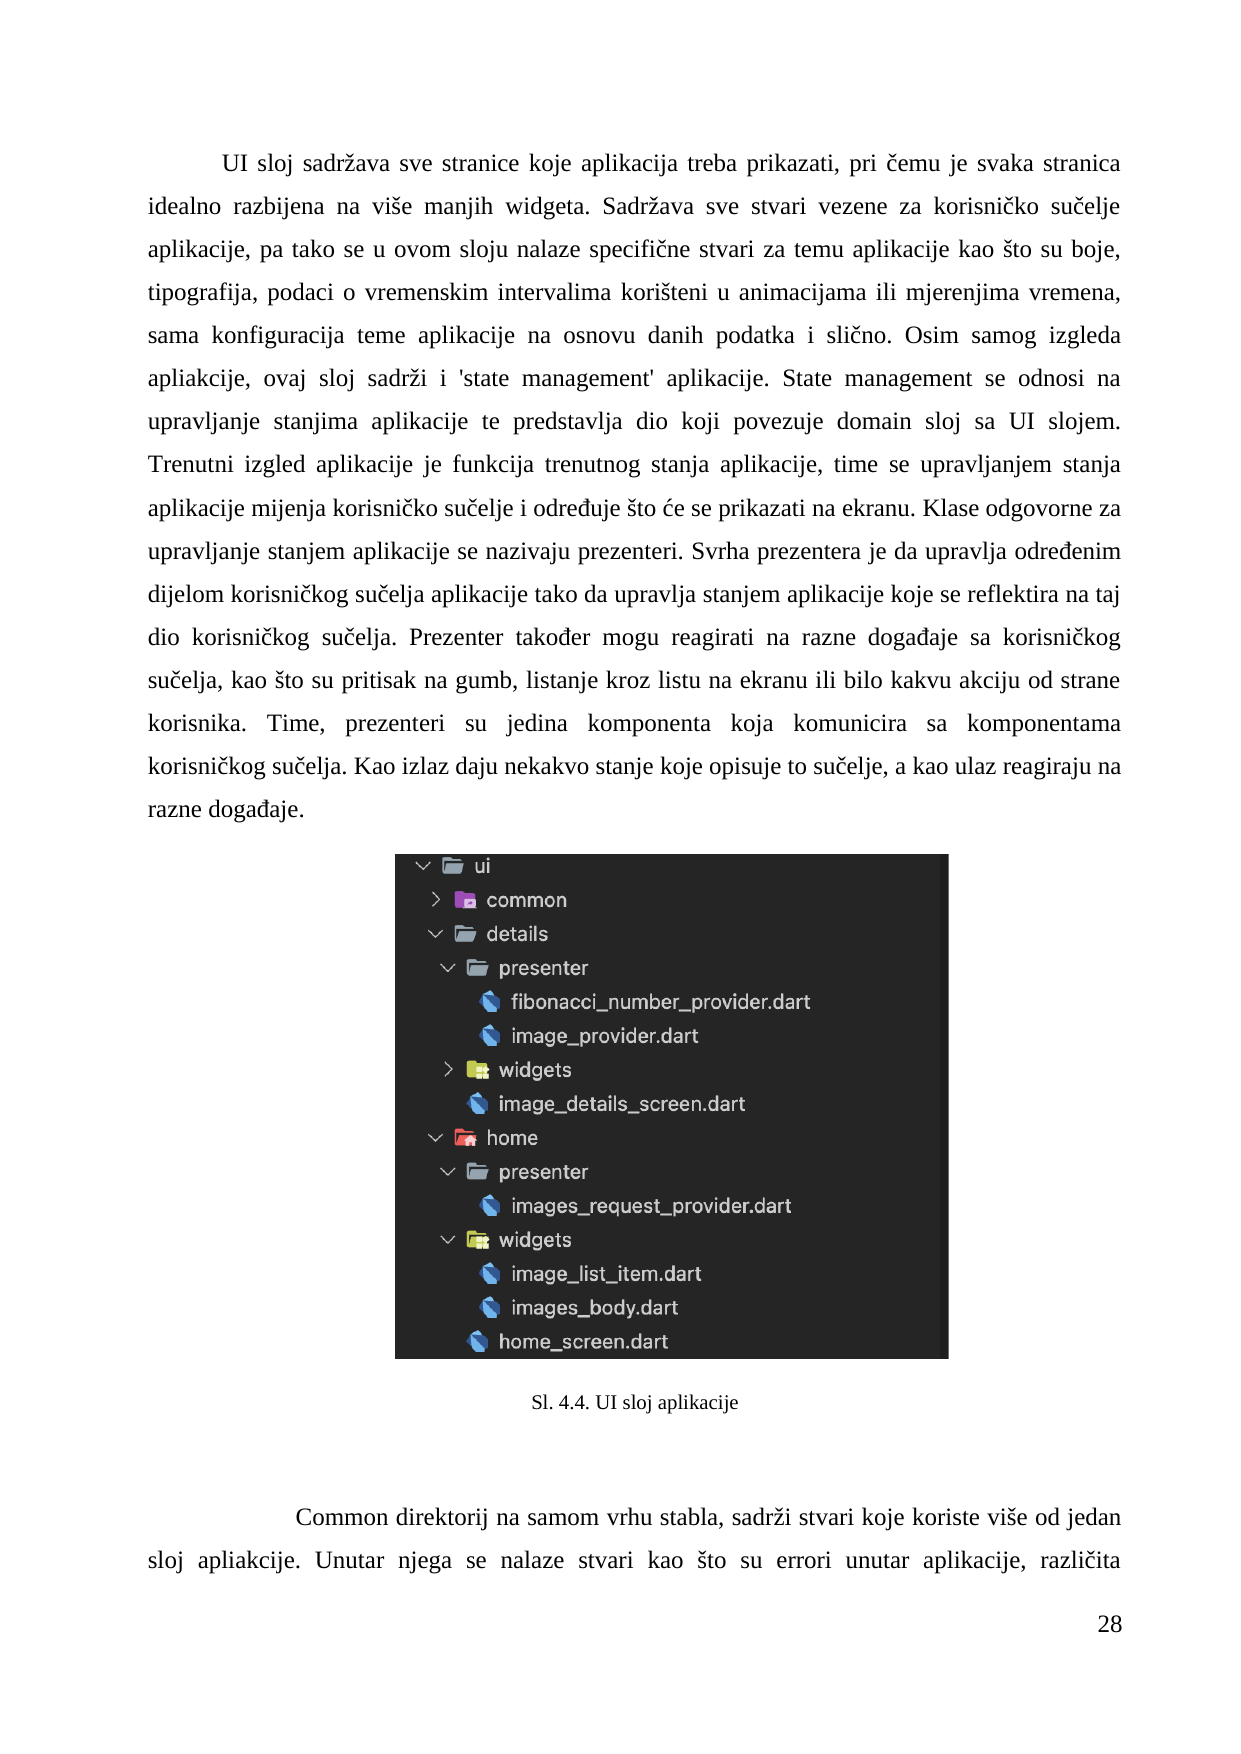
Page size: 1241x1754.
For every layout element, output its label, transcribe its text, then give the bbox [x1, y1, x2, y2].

text UI sloj sadržava sve stranice koje aplikacija treba prikazati, pri čemu je svaka stranica idealno razbijena na više manjih widgeta. Sadržava sve stvari vezene za korisničko sučelje aplikacije, pa tako se u ovom sloju nalaze specifične stvari za temu aplikacije kao što su boje, tipografija, podaci o vremenskim intervalima korišteni u animacijama ili mjerenjima vremena, sama konfiguracija teme aplikacije na osnovu danih podatka i slično. Osim samog izgleda apliakcije, ovaj sloj sadrži i 'state management' aplikacije. State management se odnosi na upravljanje stanjima aplikacije te predstavlja dio koji povezuje domain sloj sa UI slojem. Trenutni izgled aplikacije je funkcija trenutnog stanja aplikacije, time se upravljanjem stanja aplikacije mijenja korisničko sučelje i određuje što će se prikazati na ekranu. Klase odgovorne za upravljanje stanjem aplikacije se nazivaju prezenteri. Svrha prezentera je da upravlja određenim dijelom korisničkog sučelja aplikacije tako da upravlja stanjem aplikacije koje se reflektira na taj dio korisničkog sučelja. Prezenter također mogu reagirati na razne događaje sa korisničkog sučelja, kao što su pritisak na gumb, listanje kroz listu na ekranu ili bilo kakvu akciju od strane korisnika. Time, prezenteri su jedina komponenta koja komunicira sa komponentama korisničkog sučelja. Kao izlaz daju nekakvo stanje koje opisuje to sučelje, a kao ulaz reagiraju na razne događaje. [148, 148, 1122, 823]
text Sl. 4.4. UI sloj aplikacije [148, 1390, 1122, 1414]
picture [395, 854, 949, 1359]
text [148, 1502, 1122, 1574]
